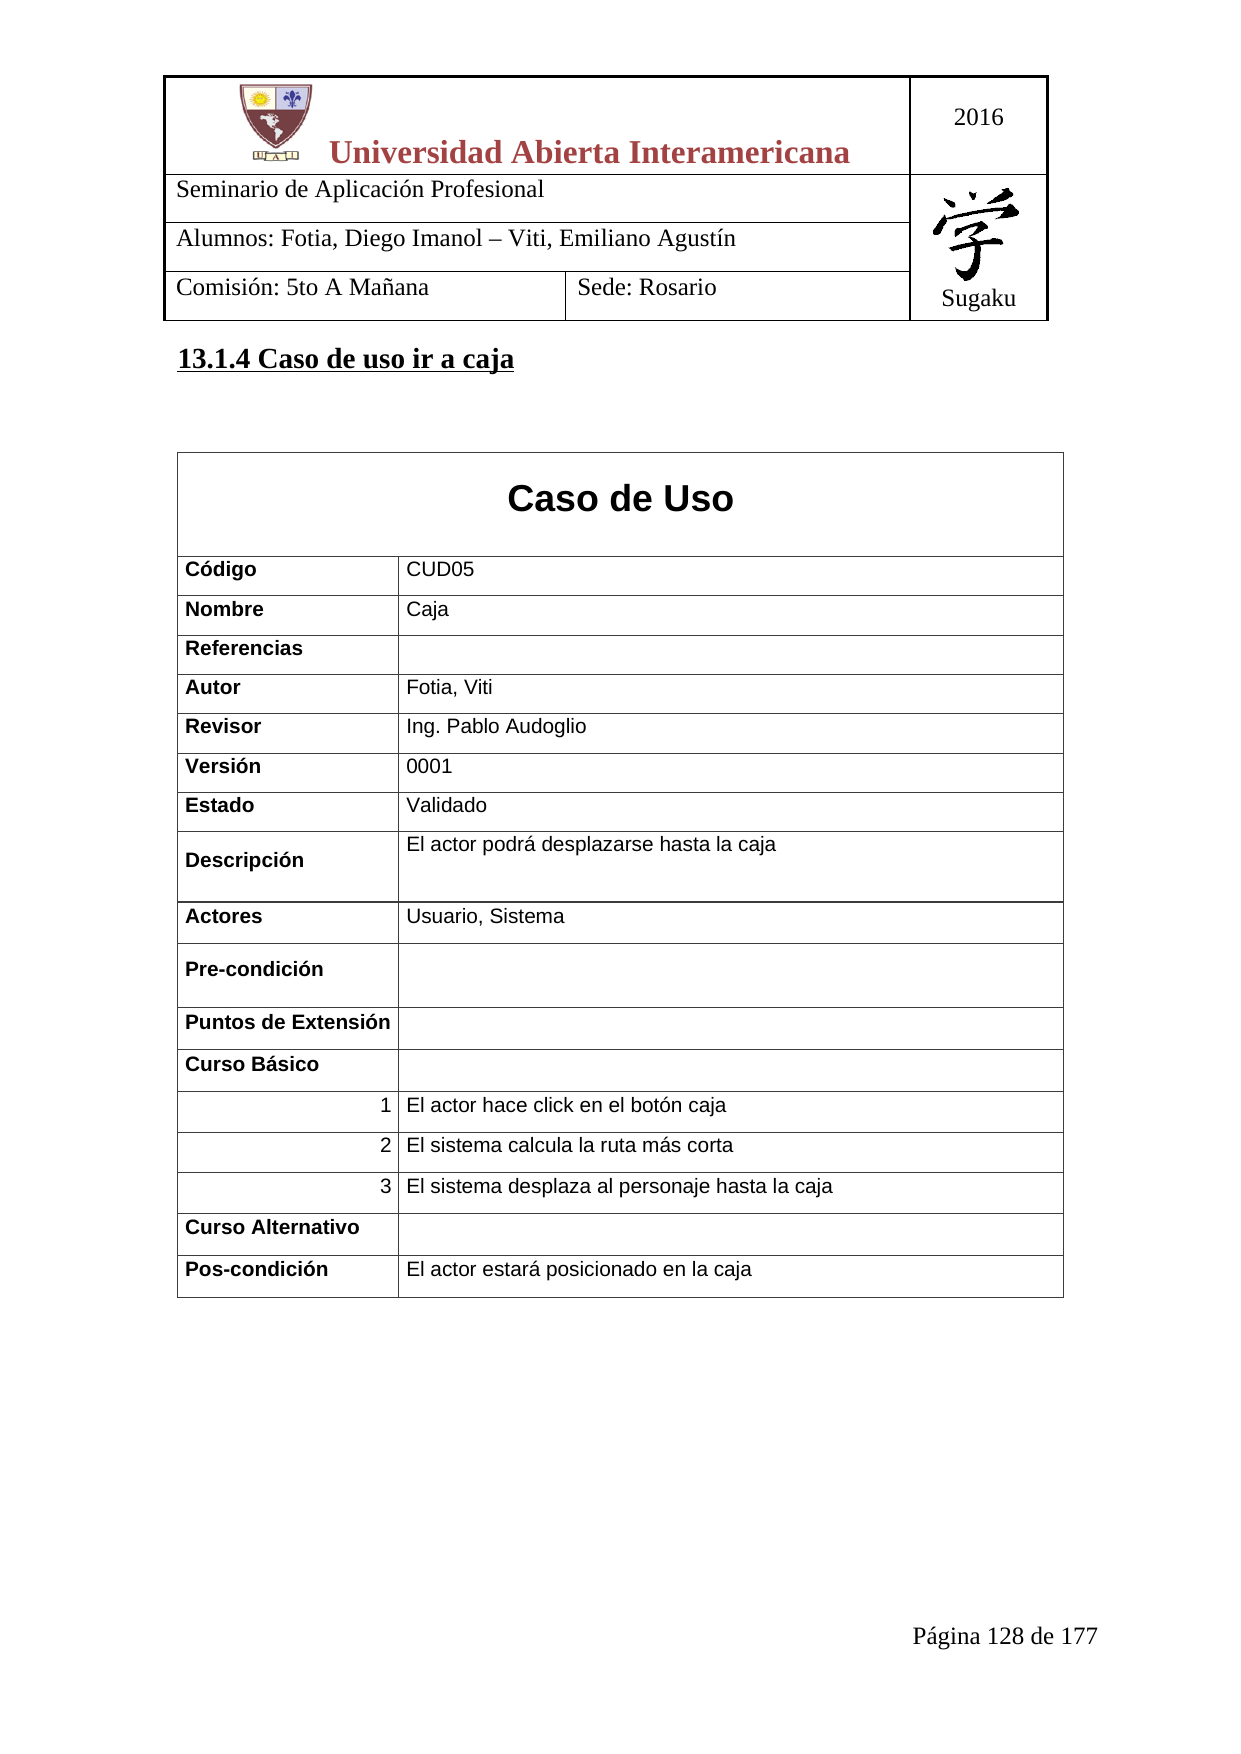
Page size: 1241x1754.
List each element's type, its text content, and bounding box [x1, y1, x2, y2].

table_cell Puntos de Extensión [178, 1008, 398, 1049]
table_cell El actor estará posicionado en la caja [399, 1256, 1063, 1297]
table_cell Usuario, Sistema [399, 903, 1063, 943]
table_cell Actores [178, 903, 398, 943]
table_cell Validado [399, 793, 1063, 831]
table_cell Fotia, Viti [399, 675, 1063, 713]
table_cell Curso Alternativo [178, 1214, 398, 1255]
table_cell 1 [178, 1092, 398, 1132]
table_cell [399, 1050, 1063, 1091]
table_cell [399, 1008, 1063, 1049]
table_header Caso de Uso [178, 453, 1063, 556]
table_cell 0001 [399, 754, 1063, 792]
table_cell 2 [178, 1133, 398, 1172]
table_cell 3 [178, 1173, 398, 1213]
table_cell Pos-condición [178, 1256, 398, 1297]
table_cell Nombre [178, 596, 398, 635]
table_cell El actor podrá desplazarse hasta la caja [399, 832, 1063, 901]
table_cell CUD05 [399, 557, 1063, 595]
table_cell El sistema desplaza al personaje hasta la caja [399, 1173, 1063, 1213]
table_cell Referencias [178, 636, 398, 674]
subtitle 13.1.4 Caso de uso ir a caja [177, 152, 1063, 375]
table_cell Caja [399, 596, 1063, 635]
table_cell Descripción [178, 832, 398, 901]
picture [223, 78, 329, 164]
table_cell Autor [178, 675, 398, 713]
table_cell Estado [178, 793, 398, 831]
table_cell Pre-condición [178, 944, 398, 1007]
table_cell [399, 636, 1063, 674]
table_cell Código [178, 557, 398, 595]
table_cell Curso Básico [178, 1050, 398, 1091]
picture [927, 181, 1030, 284]
table_cell [399, 944, 1063, 1007]
table_cell Revisor [178, 714, 398, 752]
table_cell El sistema calcula la ruta más corta [399, 1133, 1063, 1172]
table_cell Ing. Pablo Audoglio [399, 714, 1063, 752]
table_cell El actor hace click en el botón caja [399, 1092, 1063, 1132]
table_cell [399, 1214, 1063, 1255]
table_cell Versión [178, 754, 398, 792]
